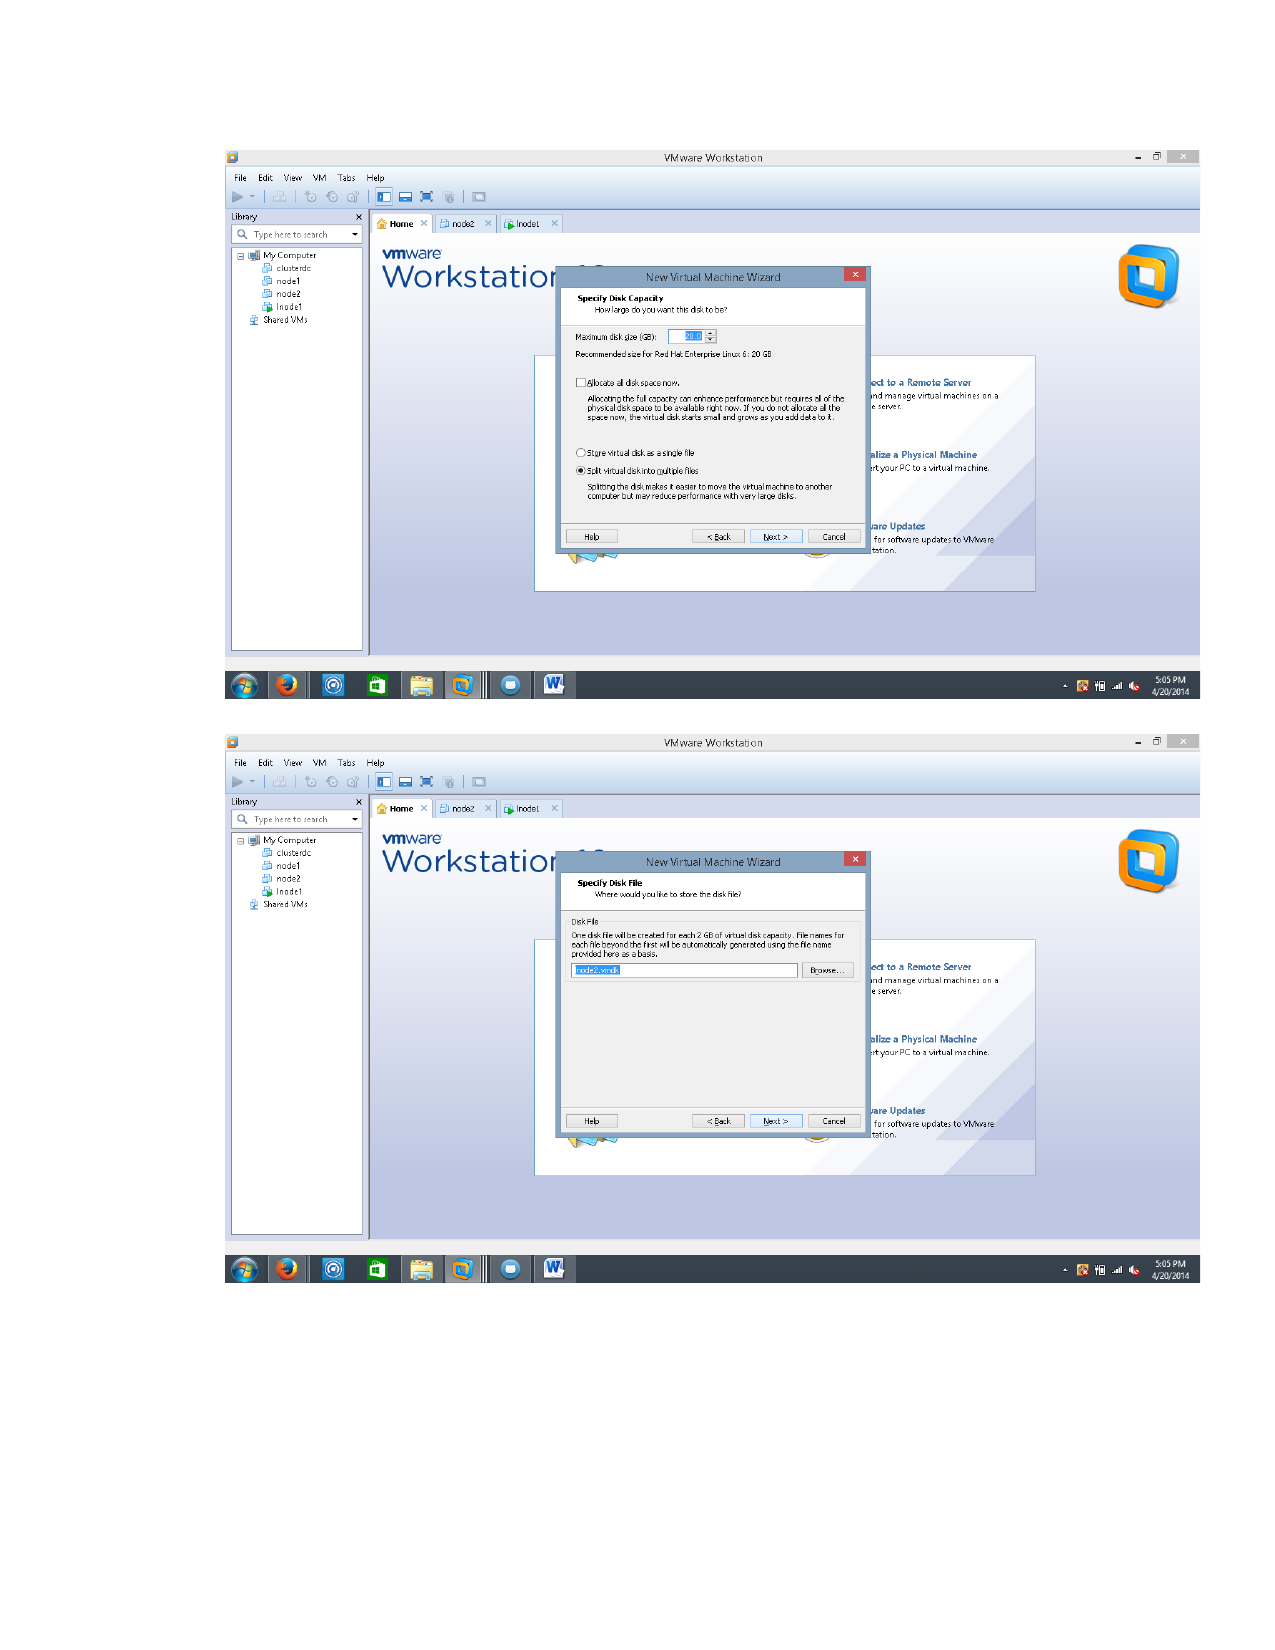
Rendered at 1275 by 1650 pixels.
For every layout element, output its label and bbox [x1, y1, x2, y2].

picture [225, 150, 1200, 699]
picture [225, 734, 1200, 1283]
